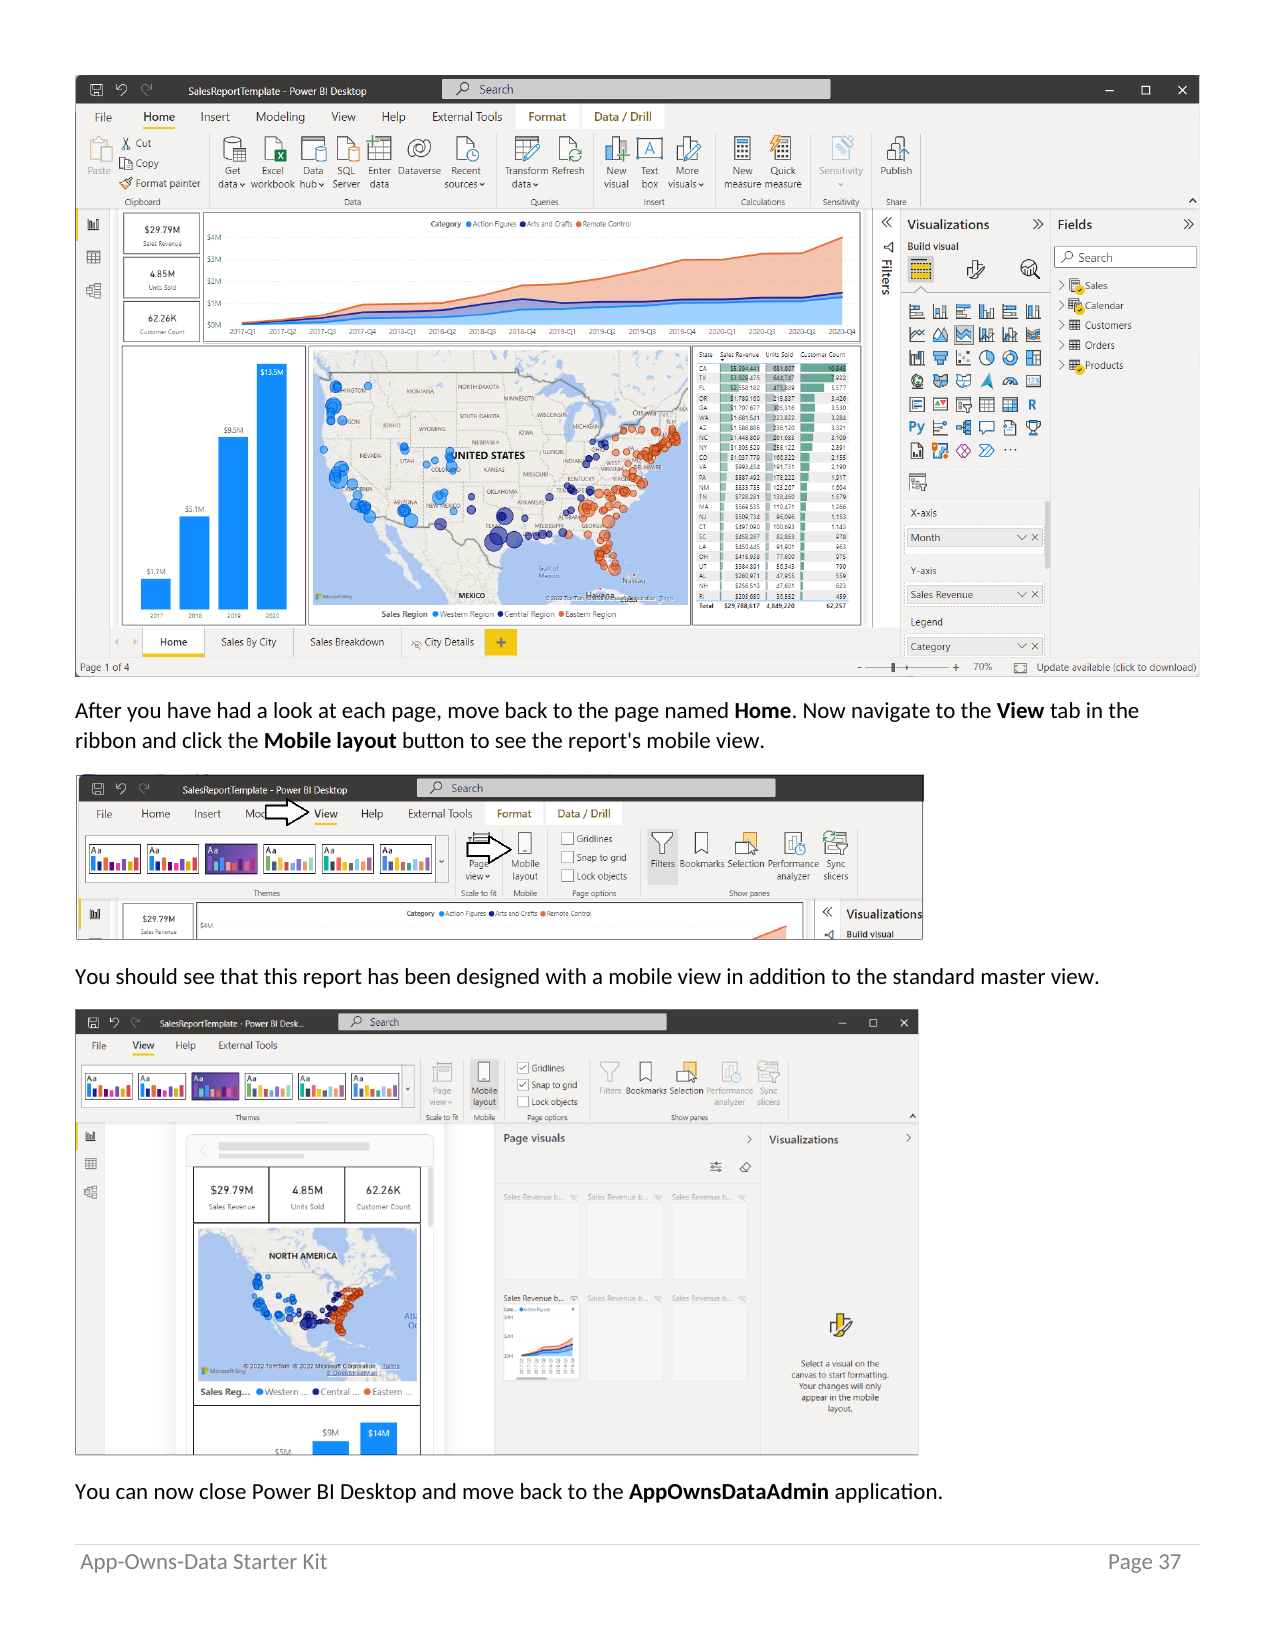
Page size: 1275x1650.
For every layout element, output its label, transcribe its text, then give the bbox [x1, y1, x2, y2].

text You should see that this report has been designed with a mobile view in addition to the standard master view. [75, 962, 1200, 990]
text You can now close Power BI Desktop and move back to the AppOwnsDataAdmin application. [75, 1477, 1200, 1505]
picture [75, 772, 926, 944]
picture [75, 75, 1200, 677]
text After you have had a look at each page, move back to the page named Home. Now navigate to the View tab in the ribbon and click the Mobile layout button to see the report's mobile view. [75, 696, 1200, 754]
picture [75, 1009, 919, 1459]
